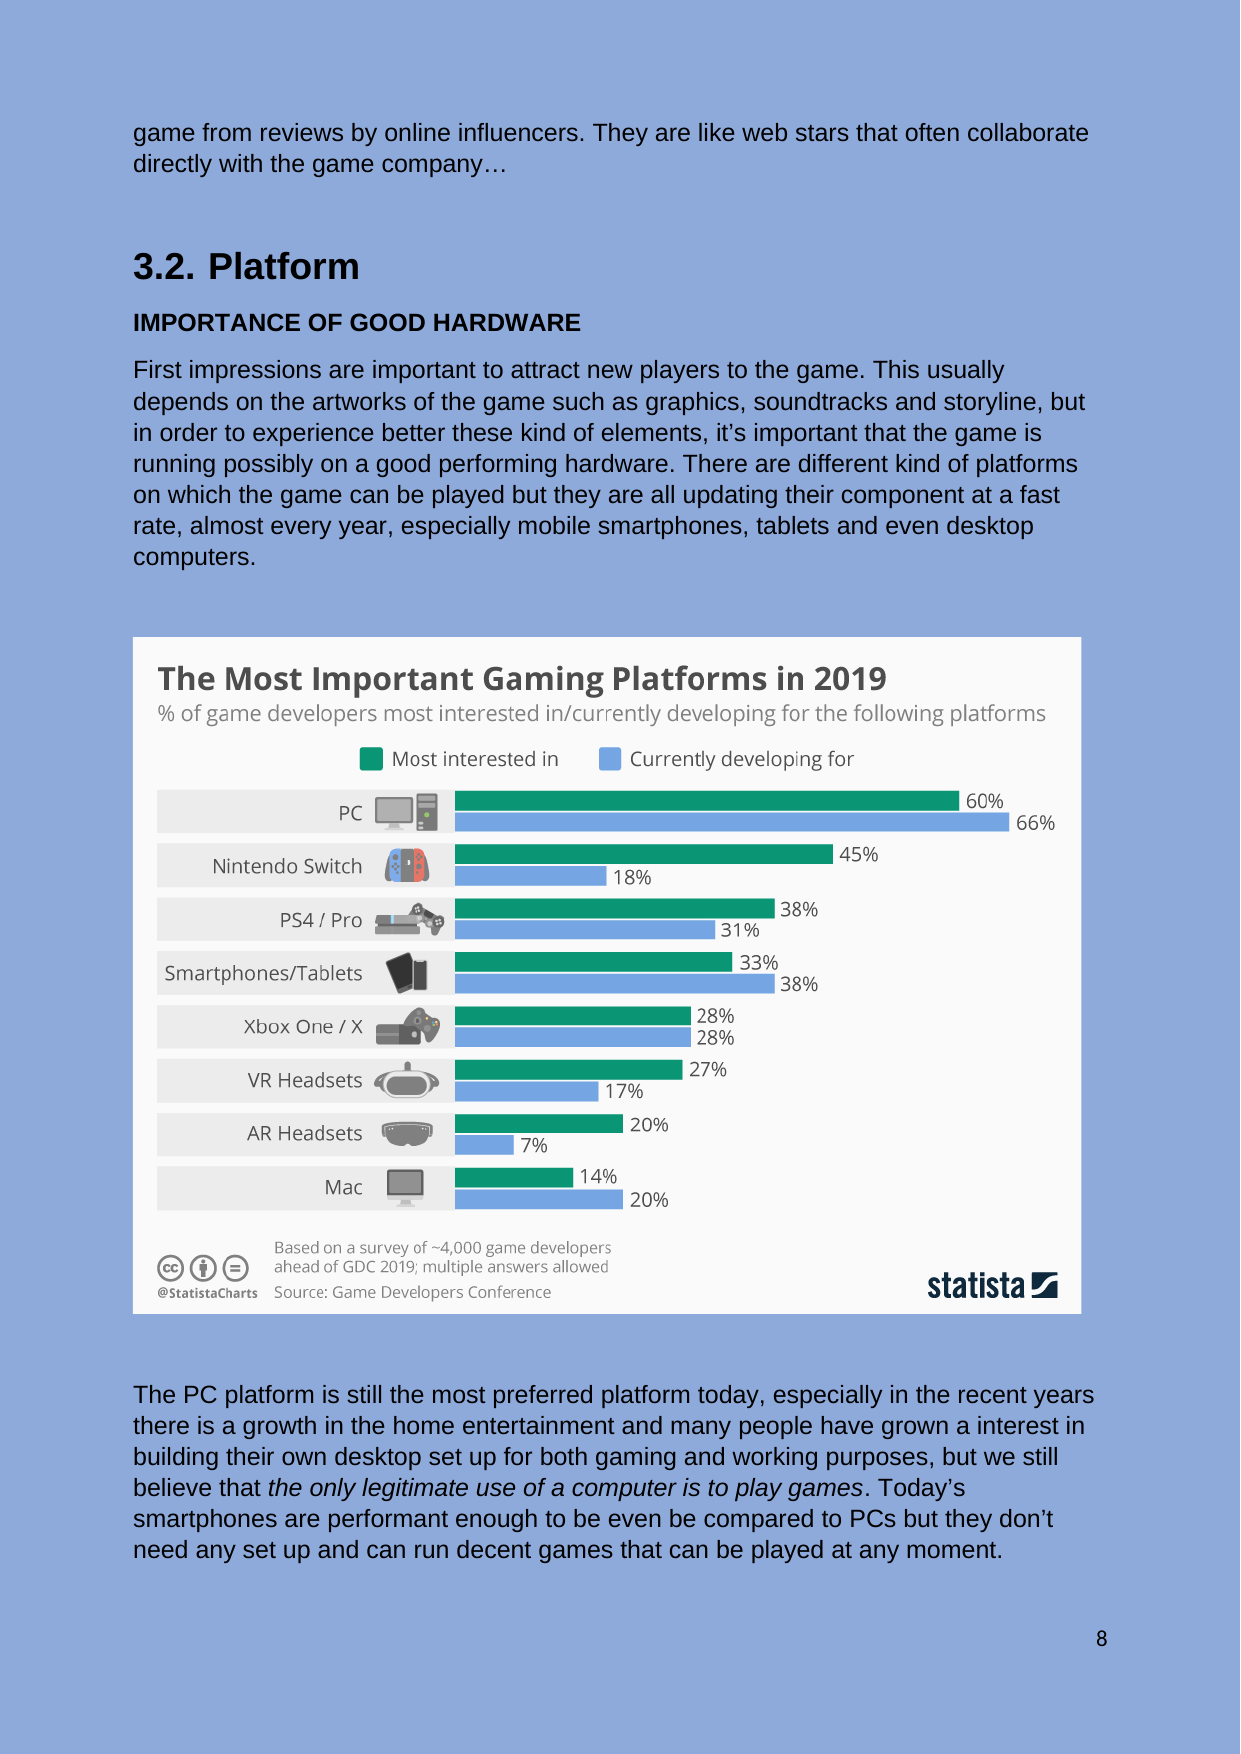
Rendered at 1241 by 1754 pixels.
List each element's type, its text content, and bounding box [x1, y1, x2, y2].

text IMPORTANCE OF GOOD HARDWARE [133, 308, 1107, 337]
text First impressions are important to attract new players to the game. This usually depends on the artworks of the game such as graphics, soundtracks and storyline, but in order to experience better these kind of elements, it’s important that the game is running possibly on a good performing hardware. There are different kind of platforms on which the game can be played but they are all updating their component at a fast rate, almost every year, especially mobile smartphones, tablets and even desktop computers. [133, 356, 1107, 571]
text game from reviews by online influencers. They are like web stars that often collaborate directly with the game company… [133, 118, 1107, 178]
picture [132, 637, 1082, 1314]
text The PC platform is still the most preferred platform today, especially in the recent years there is a growth in the home entertainment and many people have grown a interest in building their own desktop set up for both gaming and working purposes, but we still believe that the only legitimate use of a computer is to play games. Today’s smartphones are performant enough to be even be compared to PCs but they don’t need any set up and can run decent games that can be played at any moment. [133, 1380, 1107, 1564]
text 3.2. Platform [133, 244, 1107, 288]
